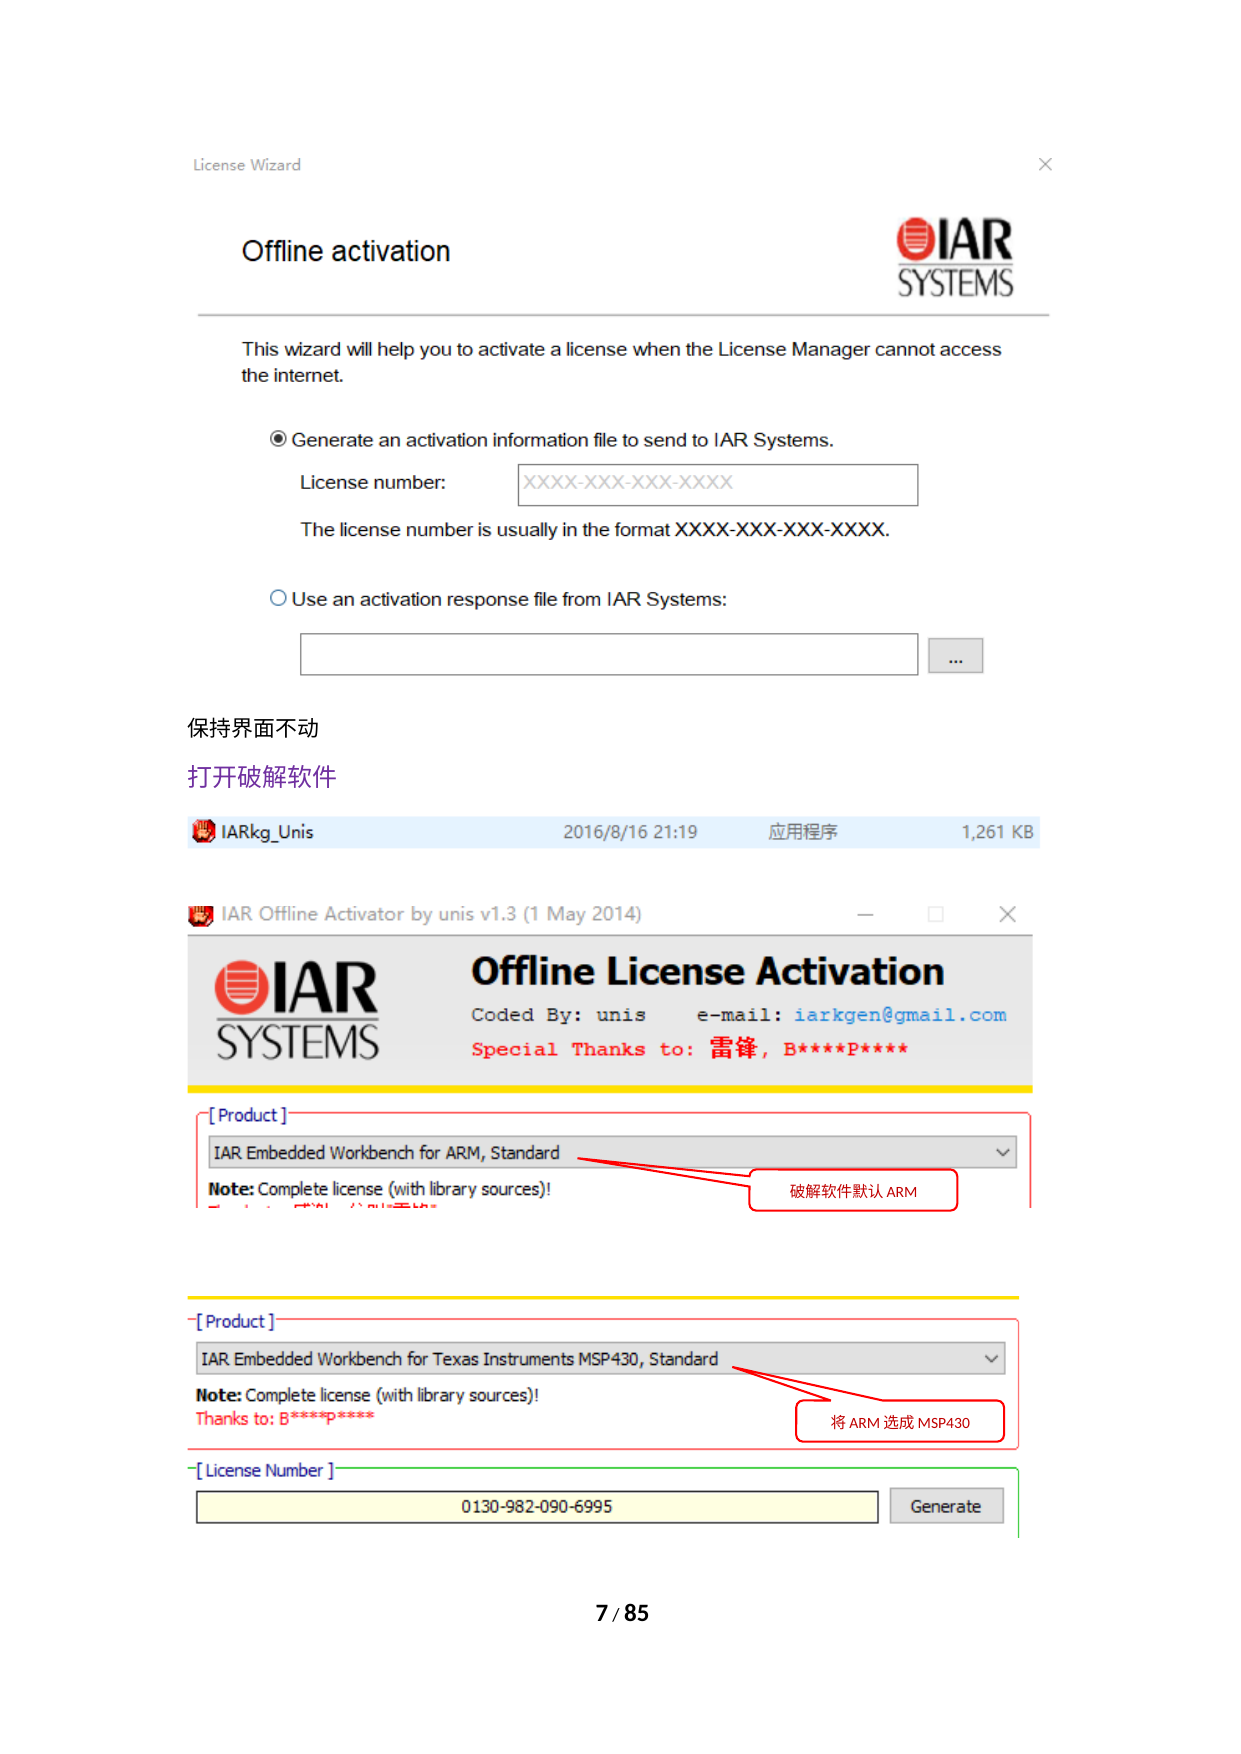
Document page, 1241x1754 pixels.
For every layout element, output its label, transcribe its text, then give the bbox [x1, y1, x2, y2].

picture [187, 808, 1053, 850]
picture [187, 158, 1053, 693]
text 保持界面不动 [187, 711, 1053, 743]
picture [644, 1167, 956, 1208]
text 打开破解软件 [187, 743, 1053, 808]
picture [187, 1296, 1020, 1538]
picture [187, 906, 1033, 1208]
